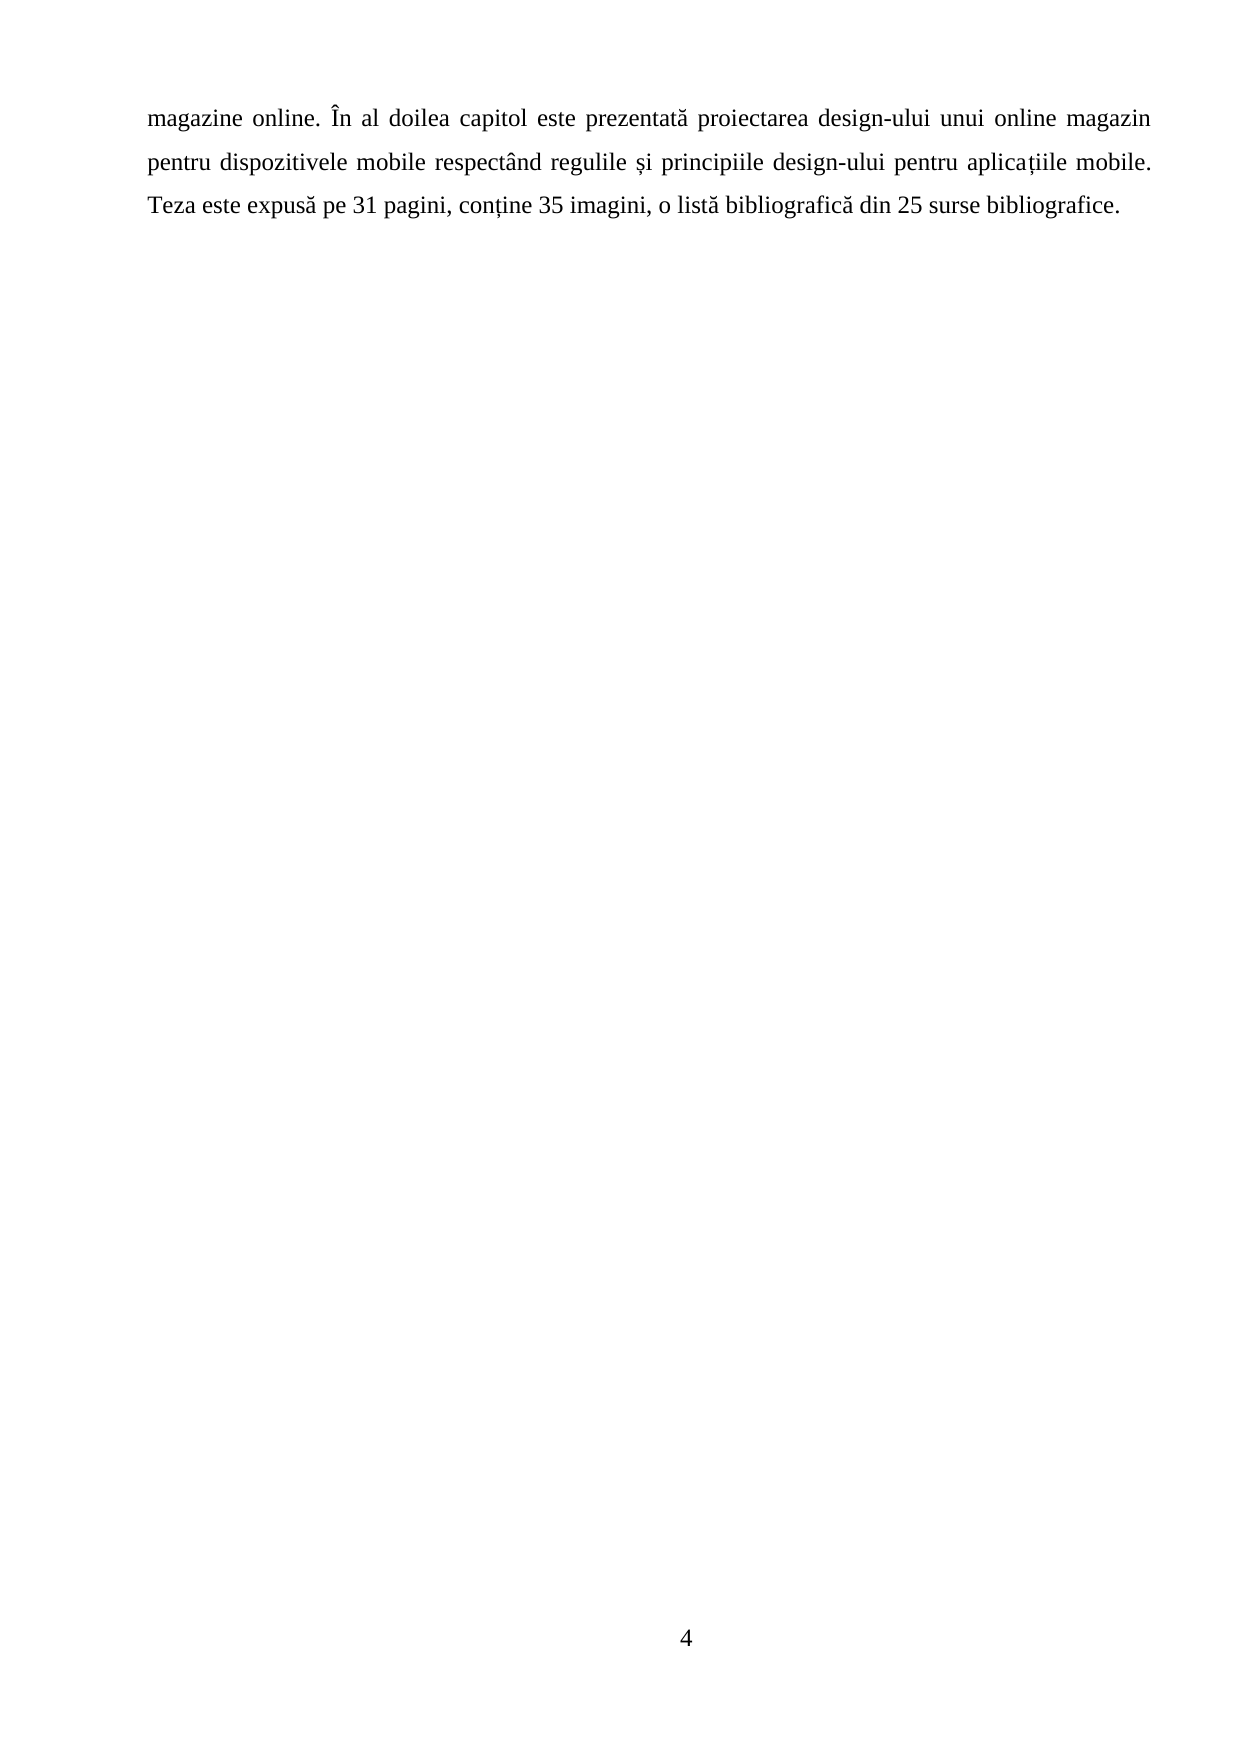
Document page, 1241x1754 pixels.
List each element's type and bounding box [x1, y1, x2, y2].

text [147, 103, 1152, 218]
